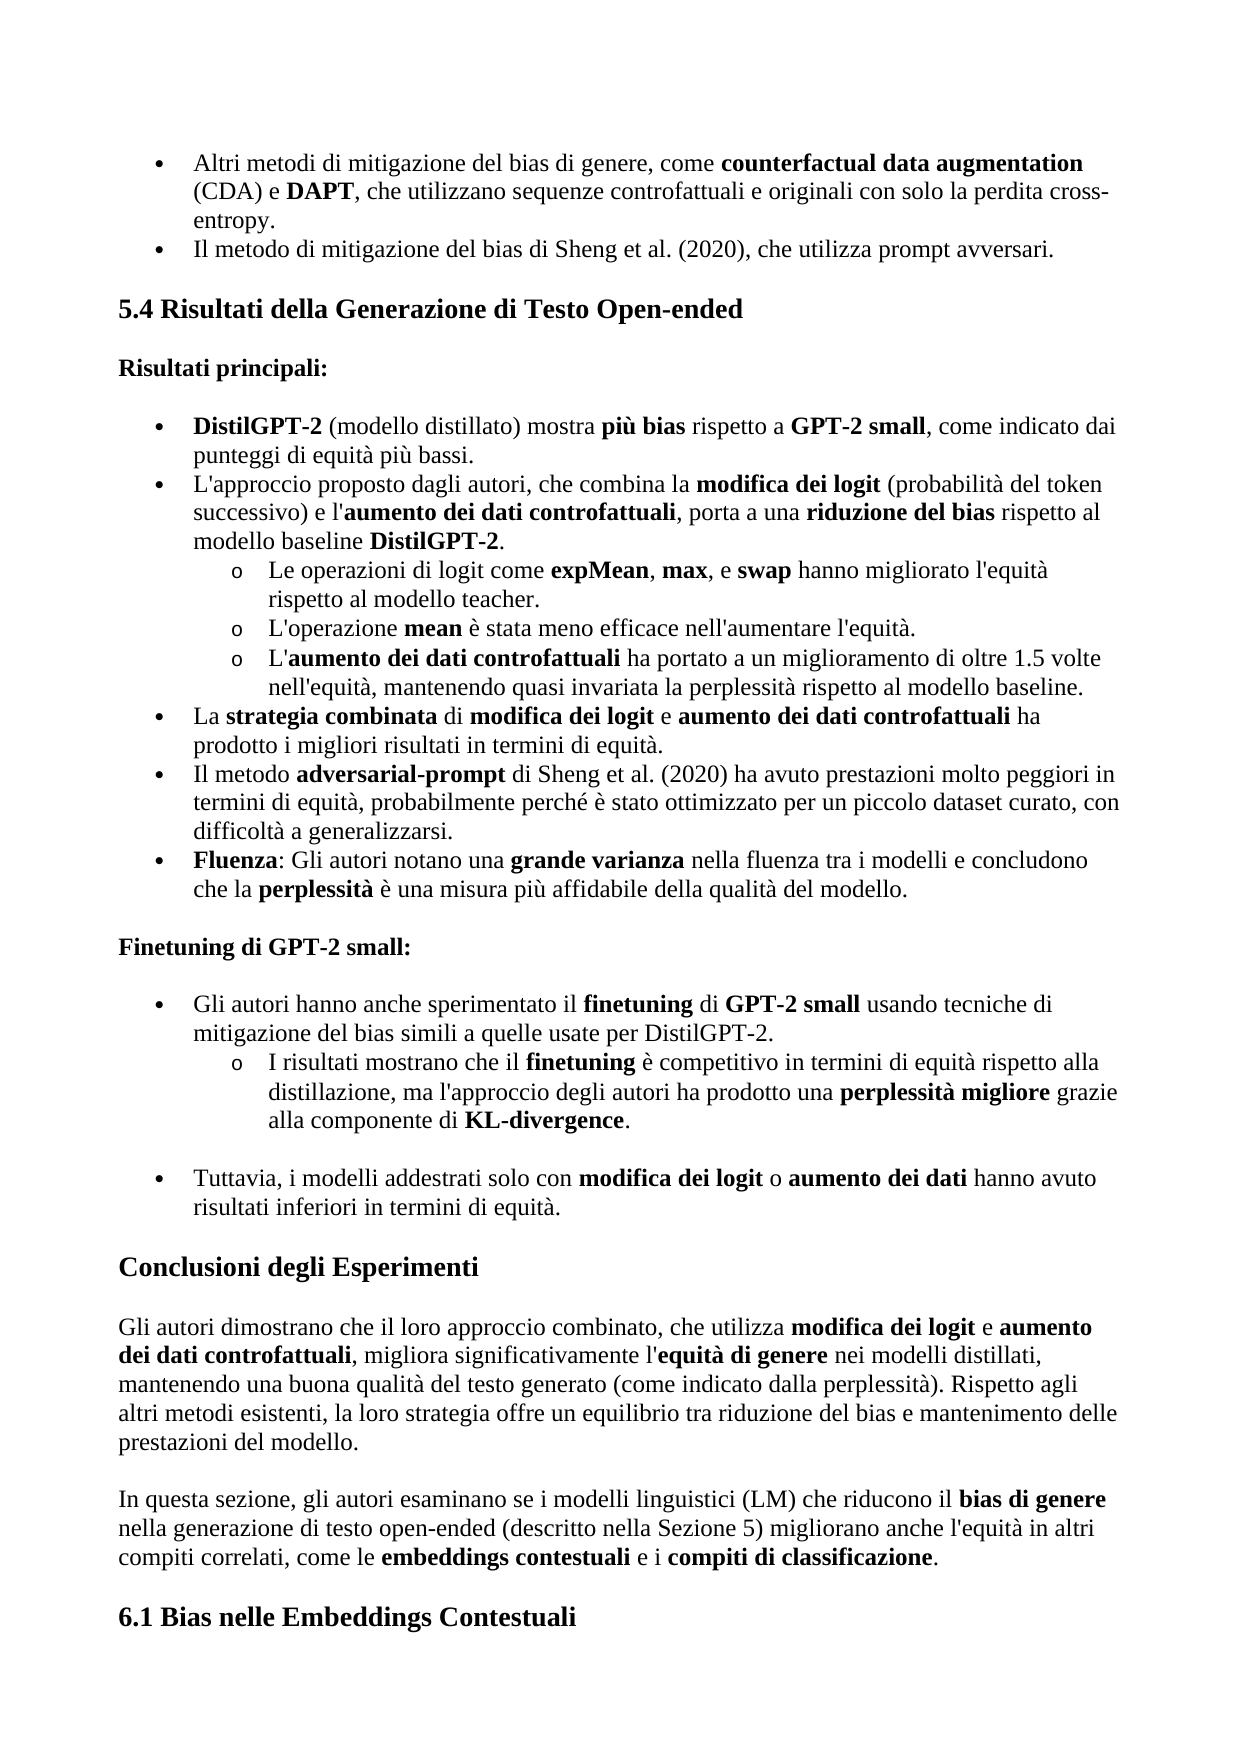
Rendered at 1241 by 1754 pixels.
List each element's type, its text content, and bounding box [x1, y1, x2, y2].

subtitle Finetuning di GPT-2 small: [118, 1193, 1122, 1222]
list I risultati mostrano che il finetuning è competitivo in termini di equità rispetto alla distillazione, ma l'approccio degli autori ha prodotto una perplessità migliore grazie alla componente di KL-divergence. [231, 1338, 1122, 1425]
list Gli autori hanno anche sperimentato il finetuning di GPT-2 small usando tecniche di mitigazione del bias simili a quelle usate per DistilGPT-2. [156, 1251, 1122, 1309]
list La strategia combinata di modifica dei logit e aumento dei dati controfattuali ha prodotto i migliori risultati in termini di equità. [156, 904, 1122, 962]
subtitle Conclusioni degli Esperimenti [118, 1541, 1122, 1573]
list Tuttavia, i modelli addestrati solo con modifica dei logit o aumento dei dati hanno avuto risultati inferiori in termini di equità. [156, 1454, 1122, 1512]
list L'aumento dei dati controfattuali ha portato a un miglioramento di oltre 1.5 volte nell'equità, mantenendo quasi invariata la perplessità rispetto al modello baseline. [231, 817, 1122, 875]
list DistilGPT-2 (modello distillato) mostra più bias rispetto a GPT-2 small, come indicato dai punteggi di equità più bassi. [156, 469, 1122, 526]
subtitle Risultati principali: [118, 411, 1122, 439]
list L'approccio proposto dagli autori, che combina la modifica dei logit (probabilità del token successivo) e l'aumento dei dati controfattuali, porta a una riduzione del bias rispetto al modello baseline DistilGPT-2. [156, 555, 1122, 642]
list GPT-2 small pre-addestrato e la versione distillata di GPT-2 (DistilGPT-2) senza vincoli di equità. [156, 148, 1122, 205]
list Le operazioni di logit come expMean, max, e swap hanno migliorato l'equità rispetto al modello teacher. [231, 671, 1122, 729]
subtitle 5.4 Risultati della Generazione di Testo Open-ended [118, 349, 1122, 382]
list L'operazione mean è stata meno efficace nell'aumentare l'equità. [231, 758, 1122, 788]
list Il metodo adversarial-prompt di Sheng et al. (2020) ha avuto prestazioni molto peggiori in termini di equità, probabilmente perché è stato ottimizzato per un piccolo dataset curato, con difficoltà a generalizzarsi. [156, 991, 1122, 1077]
list Il metodo di mitigazione del bias di Sheng et al. (2020), che utilizza prompt avversari. [156, 291, 1122, 320]
list Fluenza: Gli autori notano una grande varianza nella fluenza tra i modelli e concludono che la perplessità è una misura più affidabile della qualità del modello. [156, 1107, 1122, 1164]
list Altri metodi di mitigazione del bias di genere, come counterfactual data augmentation (CDA) e DAPT, che utilizzano sequenze controfattuali e originali con solo la perdita cross-entropy. [156, 205, 1122, 291]
